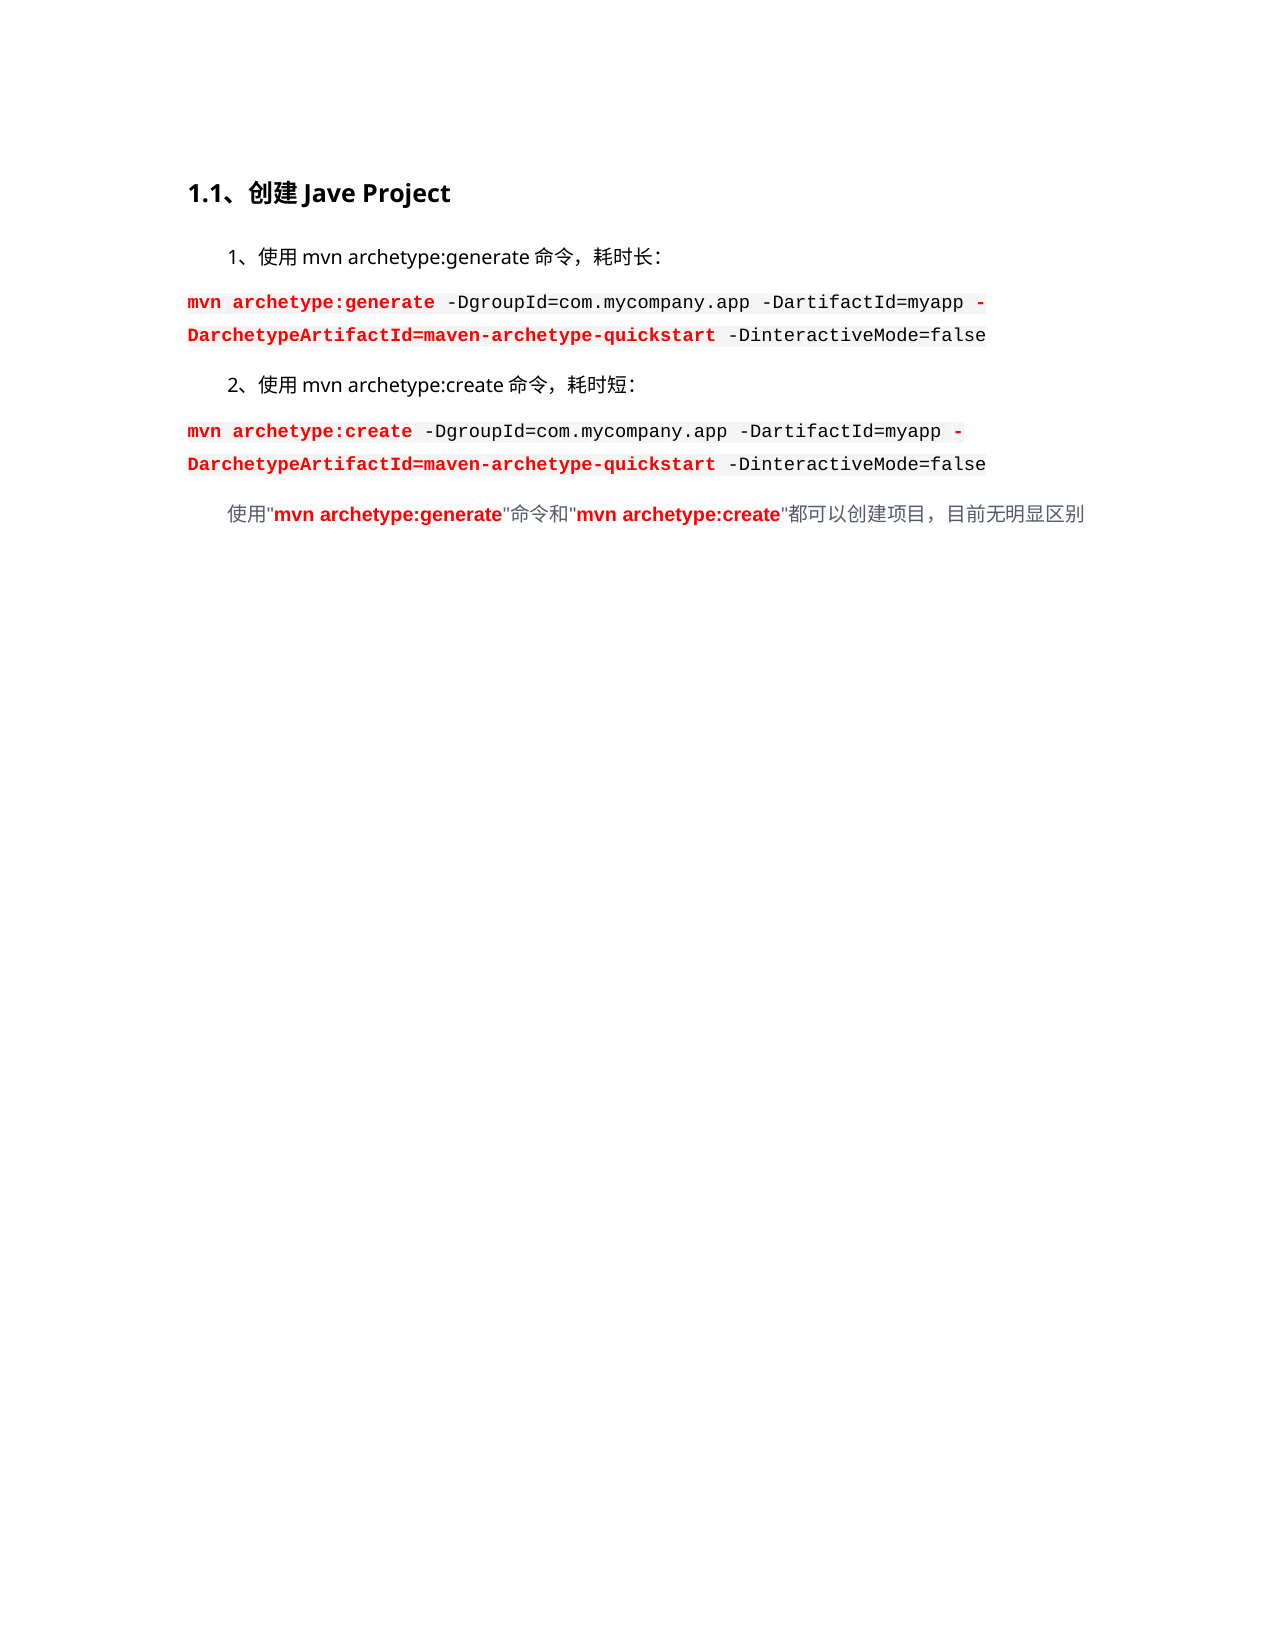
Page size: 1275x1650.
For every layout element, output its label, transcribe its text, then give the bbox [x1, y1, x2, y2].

text 1、使用mvn archetype:generate命令，耗时长： [187, 239, 1087, 272]
text 使用"mvn archetype:generate"命令和"mvn archetype:create"都可以创建项目，目前无明显区别 [187, 497, 1087, 529]
subtitle 1.1、创建Jave Project [187, 159, 1087, 224]
text mvn archetype:generate -DgroupId=com.mycompany.app -DartifactId=myapp -DarchetypeArtifactId=maven-archetype-quickstart -DinteractiveMode=false [187, 287, 1087, 352]
text mvn archetype:create -DgroupId=com.mycompany.app -DartifactId=myapp -DarchetypeArtifactId=maven-archetype-quickstart -DinteractiveMode=false [187, 416, 1087, 481]
text 2、使用mvn archetype:create命令，耗时短： [187, 368, 1087, 401]
